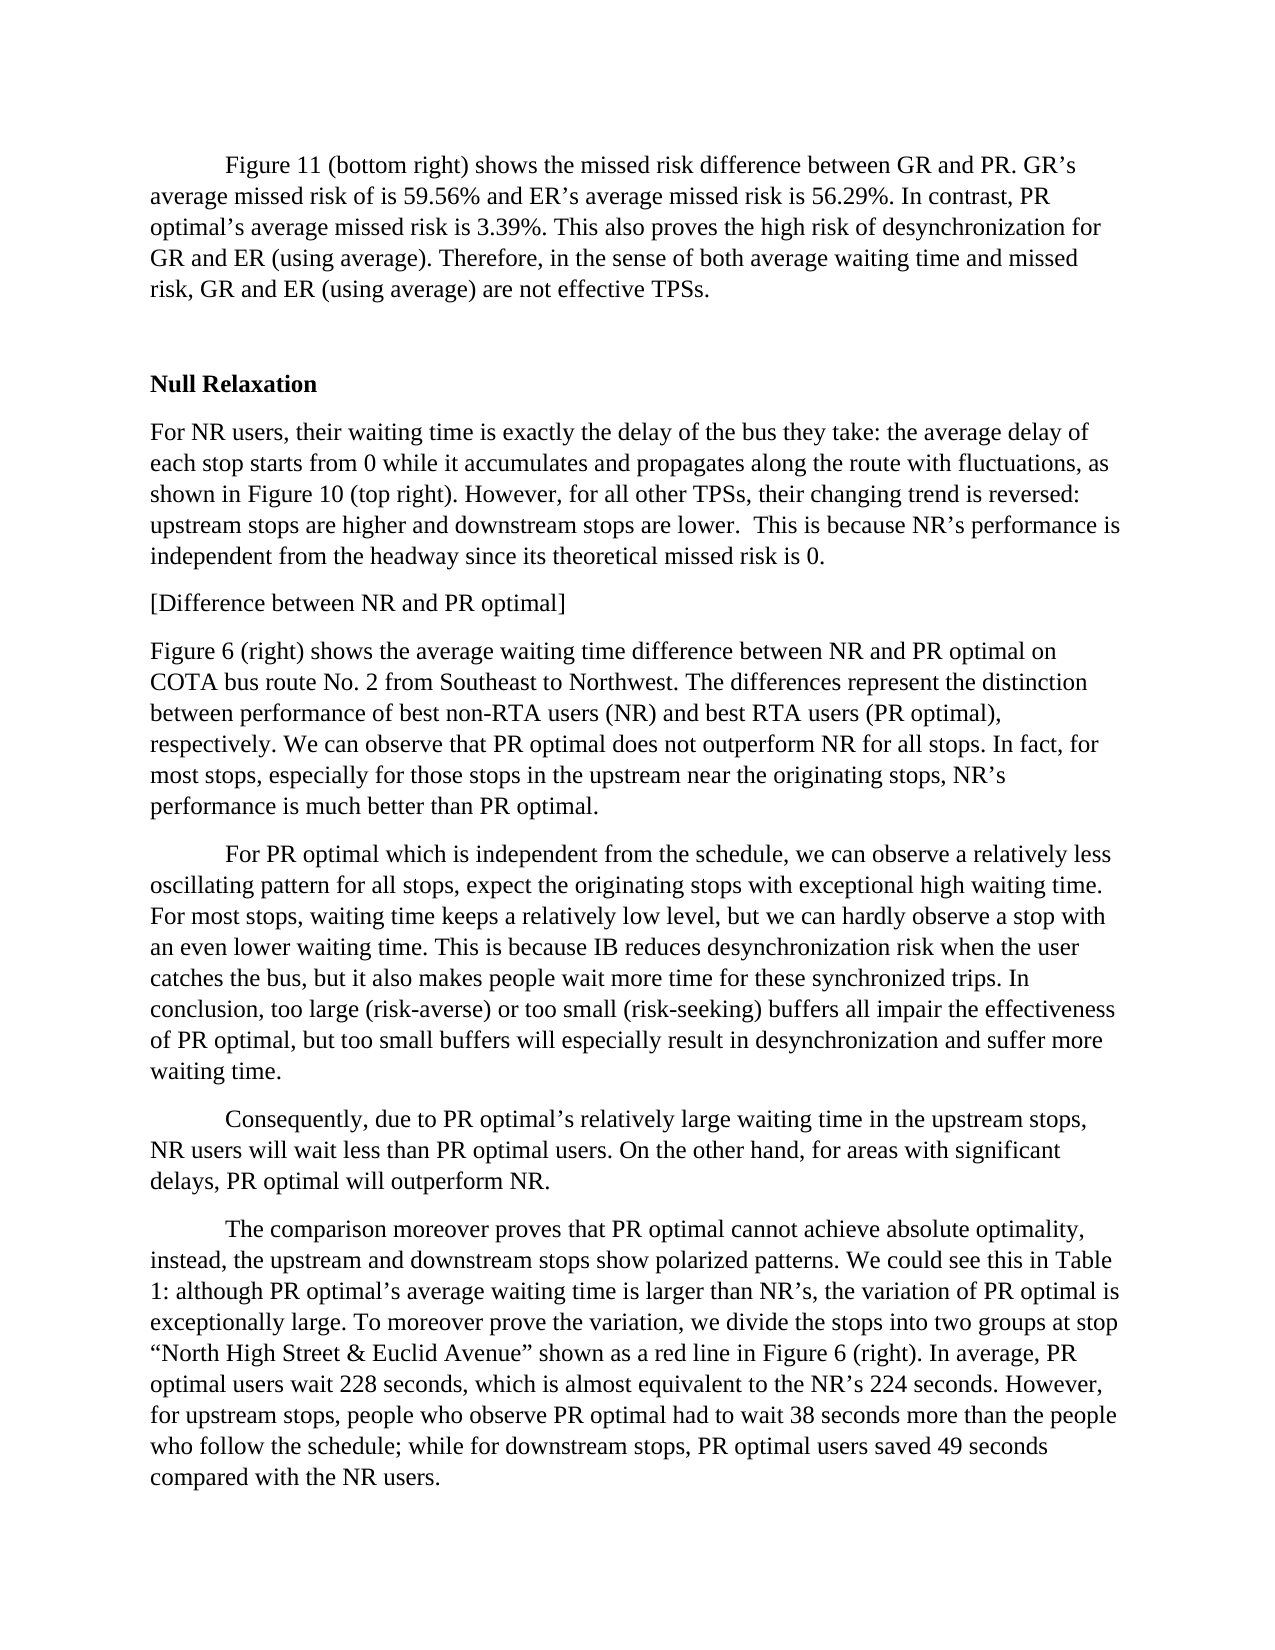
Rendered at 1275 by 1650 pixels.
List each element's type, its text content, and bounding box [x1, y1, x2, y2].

text The comparison moreover proves that PR optimal cannot achieve absolute optimality, instead, the upstream and downstream stops show polarized patterns. We could see this in Table 1: although PR optimal’s average waiting time is larger than NR’s, the variation of PR optimal is exceptionally large. To moreover prove the variation, we divide the stops into two groups at stop “North High Street & Euclid Avenue” shown as a red line in Figure 8 (right). In average, PR optimal users wait 228 seconds, which is almost equivalent to the NR’s 224 seconds. However, for upstream stops, people who observe PR optimal had to wait 38 seconds more than the people who follow the schedule; while for downstream stops, PR optimal users saved 49 seconds compared with the NR users. [150, 1214, 1125, 1491]
text Consequently, due to PR optimal’s relatively large waiting time in the upstream stops, NR users will wait less than PR optimal users. On the other hand, for areas with significant delays, PR optimal will outperform NR. [150, 1104, 1125, 1195]
text Null Relaxation [150, 369, 1125, 398]
text [Difference between NR and PR optimal] [150, 588, 1125, 617]
text For NR users, their waiting time is exactly the delay of the bus they take: the average delay of each stop starts from 0 while it accumulates and propagates along the route with fluctuations, as shown in Figure 9 (top right). However, for all other TPSs, their changing trend is reversed: upstream stops are higher and downstream stops are lower. This is because NR’s performance is independent from the headway since its theoretical missed risk is 0. [150, 417, 1125, 569]
text For PR optimal which is independent from the schedule, we can observe a relatively less oscillating pattern for all stops, expect the originating stops with exceptional high waiting time. For most stops, waiting time keeps a relatively low level, but we can hardly observe a stop with an even lower waiting time. This is because IB reduces desynchronization risk when the user catches the bus, but it also makes people wait more time for these synchronized trips. In conclusion, too large (risk-averse) or too small (risk-seeking) buffers all impair the effectiveness of PR optimal, but too small buffers will especially result in desynchronization and suffer more waiting time. [150, 839, 1125, 1085]
text Figure 10 (bottom right) shows the missed risk difference between GR and PR. GR’s average missed risk of is 59.56% and ER’s average missed risk is 56.29%. In contrast, PR optimal’s average missed risk is 3.39%. This also proves the high risk of desynchronization for GR and ER (using average). Therefore, in the sense of both average waiting time and missed risk, GR and ER (using average) are not effective TPSs. [150, 150, 1125, 303]
text Figure 8 (right) shows the average waiting time difference between NR and PR optimal on COTA bus route No. 2 from Southeast to Northwest. The differences represent the distinction between performance of best non-RTA users (NR) and best RTA users (PR optimal), respectively. We can observe that PR optimal does not outperform NR for all stops. In fact, for most stops, especially for those stops in the upstream near the originating stops, NR’s performance is much better than PR optimal. [150, 636, 1125, 820]
